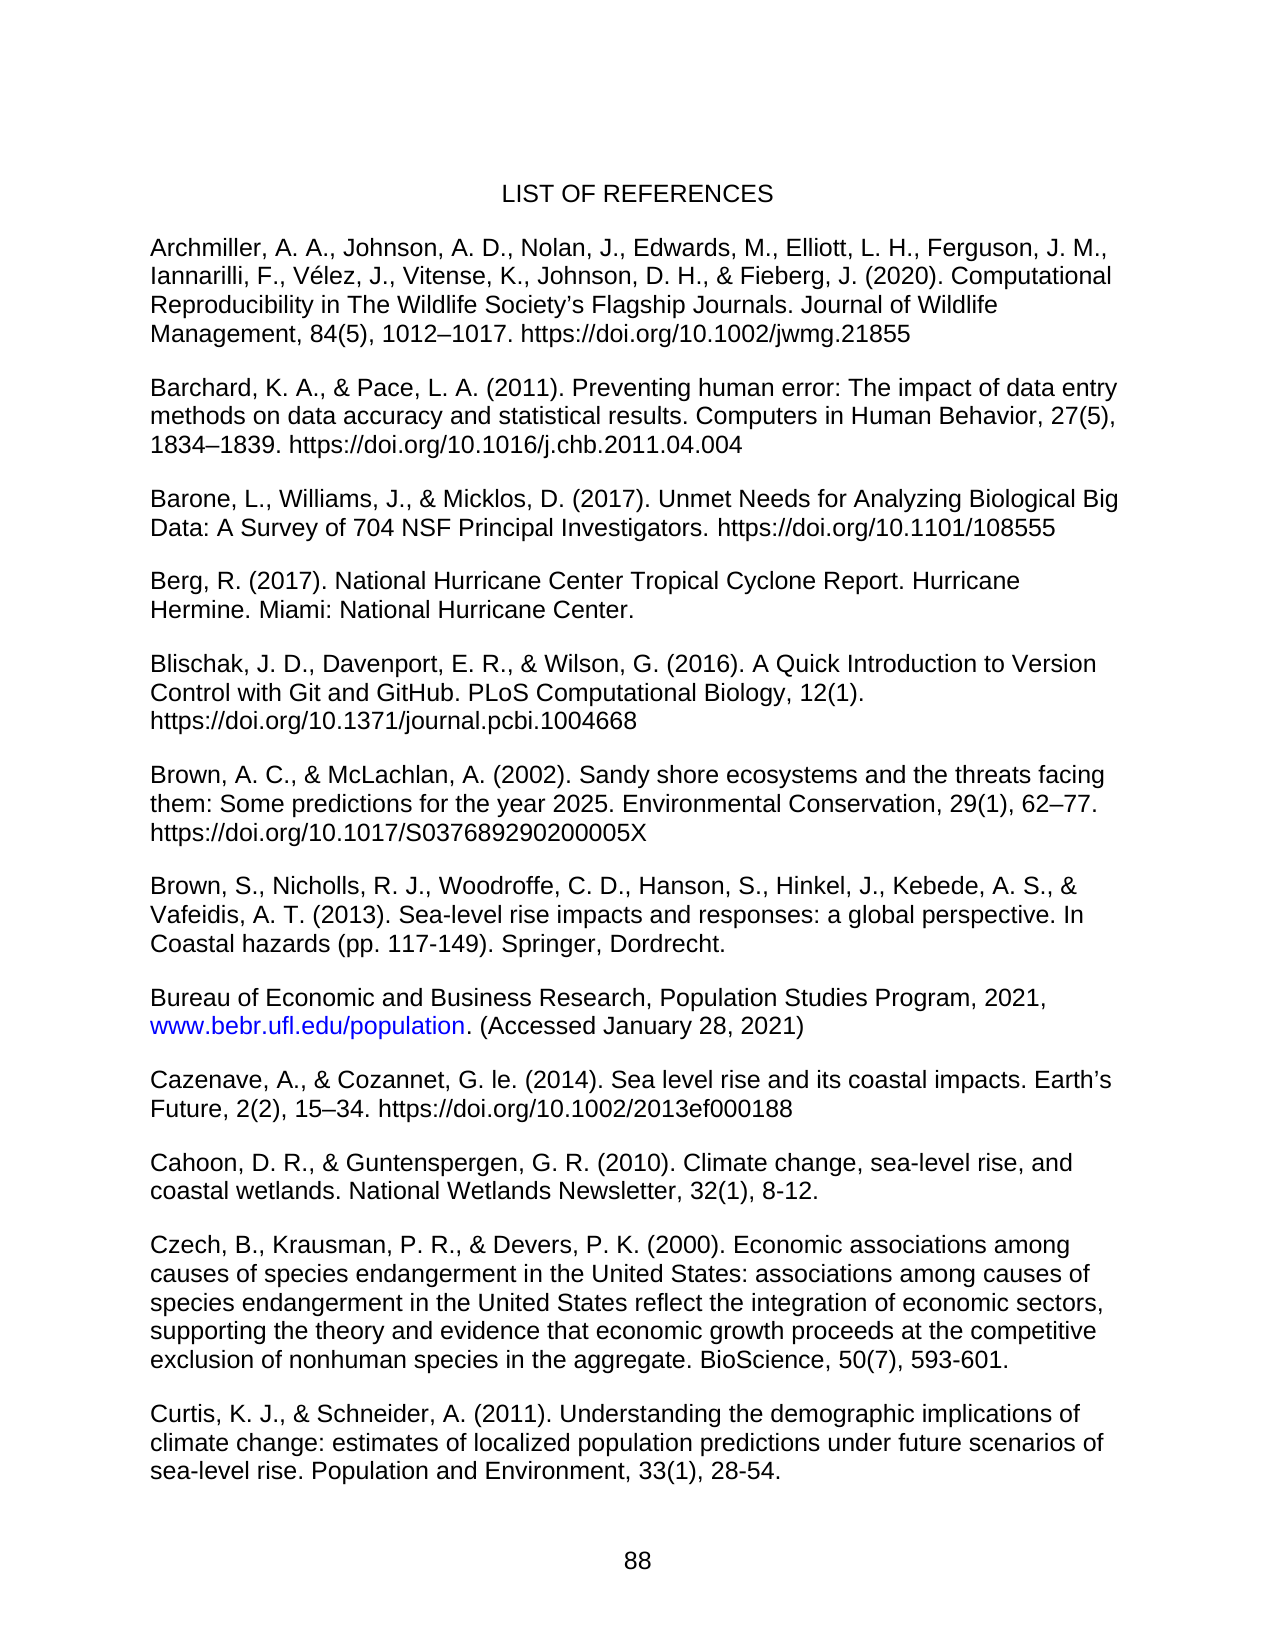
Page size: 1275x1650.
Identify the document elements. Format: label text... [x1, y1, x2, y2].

text Bureau of Economic and Business Research, Population Studies Program, 2021, www.bebr.ufl.edu/population. (Accessed January 28, 2021) [150, 982, 1125, 1040]
text Brown, A. C., & McLachlan, A. (2002). Sandy shore ecosystems and the threats facing them: Some predictions for the year 2025. Environmental Conservation, 29(1), 62–77. https://doi.org/10.1017/S037689290200005X [150, 760, 1125, 846]
text Archmiller, A. A., Johnson, A. D., Nolan, J., Edwards, M., Elliott, L. H., Ferguson, J. M., Iannarilli, F., Vélez, J., Vitense, K., Johnson, D. H., & Fieberg, J. (2020). Computational Reproducibility in The Wildlife Society’s Flagship Journals. Journal of Wildlife Management, 84(5), 1012–1017. https://doi.org/10.1002/jwmg.21855 [150, 232, 1125, 347]
title LIST OF REFERENCES [150, 179, 1125, 207]
text Czech, B., Krausman, P. R., & Devers, P. K. (2000). Economic associations among causes of species endangerment in the United States: associations among causes of species endangerment in the United States reflect the integration of economic sectors, supporting the theory and evidence that economic growth proceeds at the competitive exclusion of nonhuman species in the aggregate. BioScience, 50(7), 593-601. [150, 1230, 1125, 1374]
text Berg, R. (2017). National Hurricane Center Tropical Cyclone Report. Hurricane Hermine. Miami: National Hurricane Center. [150, 566, 1125, 624]
text Cahoon, D. R., & Guntenspergen, G. R. (2010). Climate change, sea-level rise, and coastal wetlands. National Wetlands Newsletter, 32(1), 8-12. [150, 1147, 1125, 1205]
text Cazenave, A., & Cozannet, G. le. (2014). Sea level rise and its coastal impacts. Earth’s Future, 2(2), 15–34. https://doi.org/10.1002/2013ef000188 [150, 1065, 1125, 1122]
text Brown, S., Nicholls, R. J., Woodroffe, C. D., Hanson, S., Hinkel, J., Kebede, A. S., & Vafeidis, A. T. (2013). Sea-level rise impacts and responses: a global perspective. In Coastal hazards (pp. 117-149). Springer, Dordrecht. [150, 871, 1125, 957]
text Blischak, J. D., Davenport, E. R., & Wilson, G. (2016). A Quick Introduction to Version Control with Git and GitHub. PLoS Computational Biology, 12(1). https://doi.org/10.1371/journal.pcbi.1004668 [150, 649, 1125, 735]
text Curtis, K. J., & Schneider, A. (2011). Understanding the demographic implications of climate change: estimates of localized population predictions under future scenarios of sea-level rise. Population and Environment, 33(1), 28-54. [150, 1399, 1125, 1485]
text Barchard, K. A., & Pace, L. A. (2011). Preventing human error: The impact of data entry methods on data accuracy and statistical results. Computers in Human Behavior, 27(5), 1834–1839. https://doi.org/10.1016/j.chb.2011.04.004 [150, 372, 1125, 459]
text Barone, L., Williams, J., & Micklos, D. (2017). Unmet Needs for Analyzing Biological Big Data: A Survey of 704 NSF Principal Investigators. https://doi.org/10.1101/108555 [150, 484, 1125, 541]
